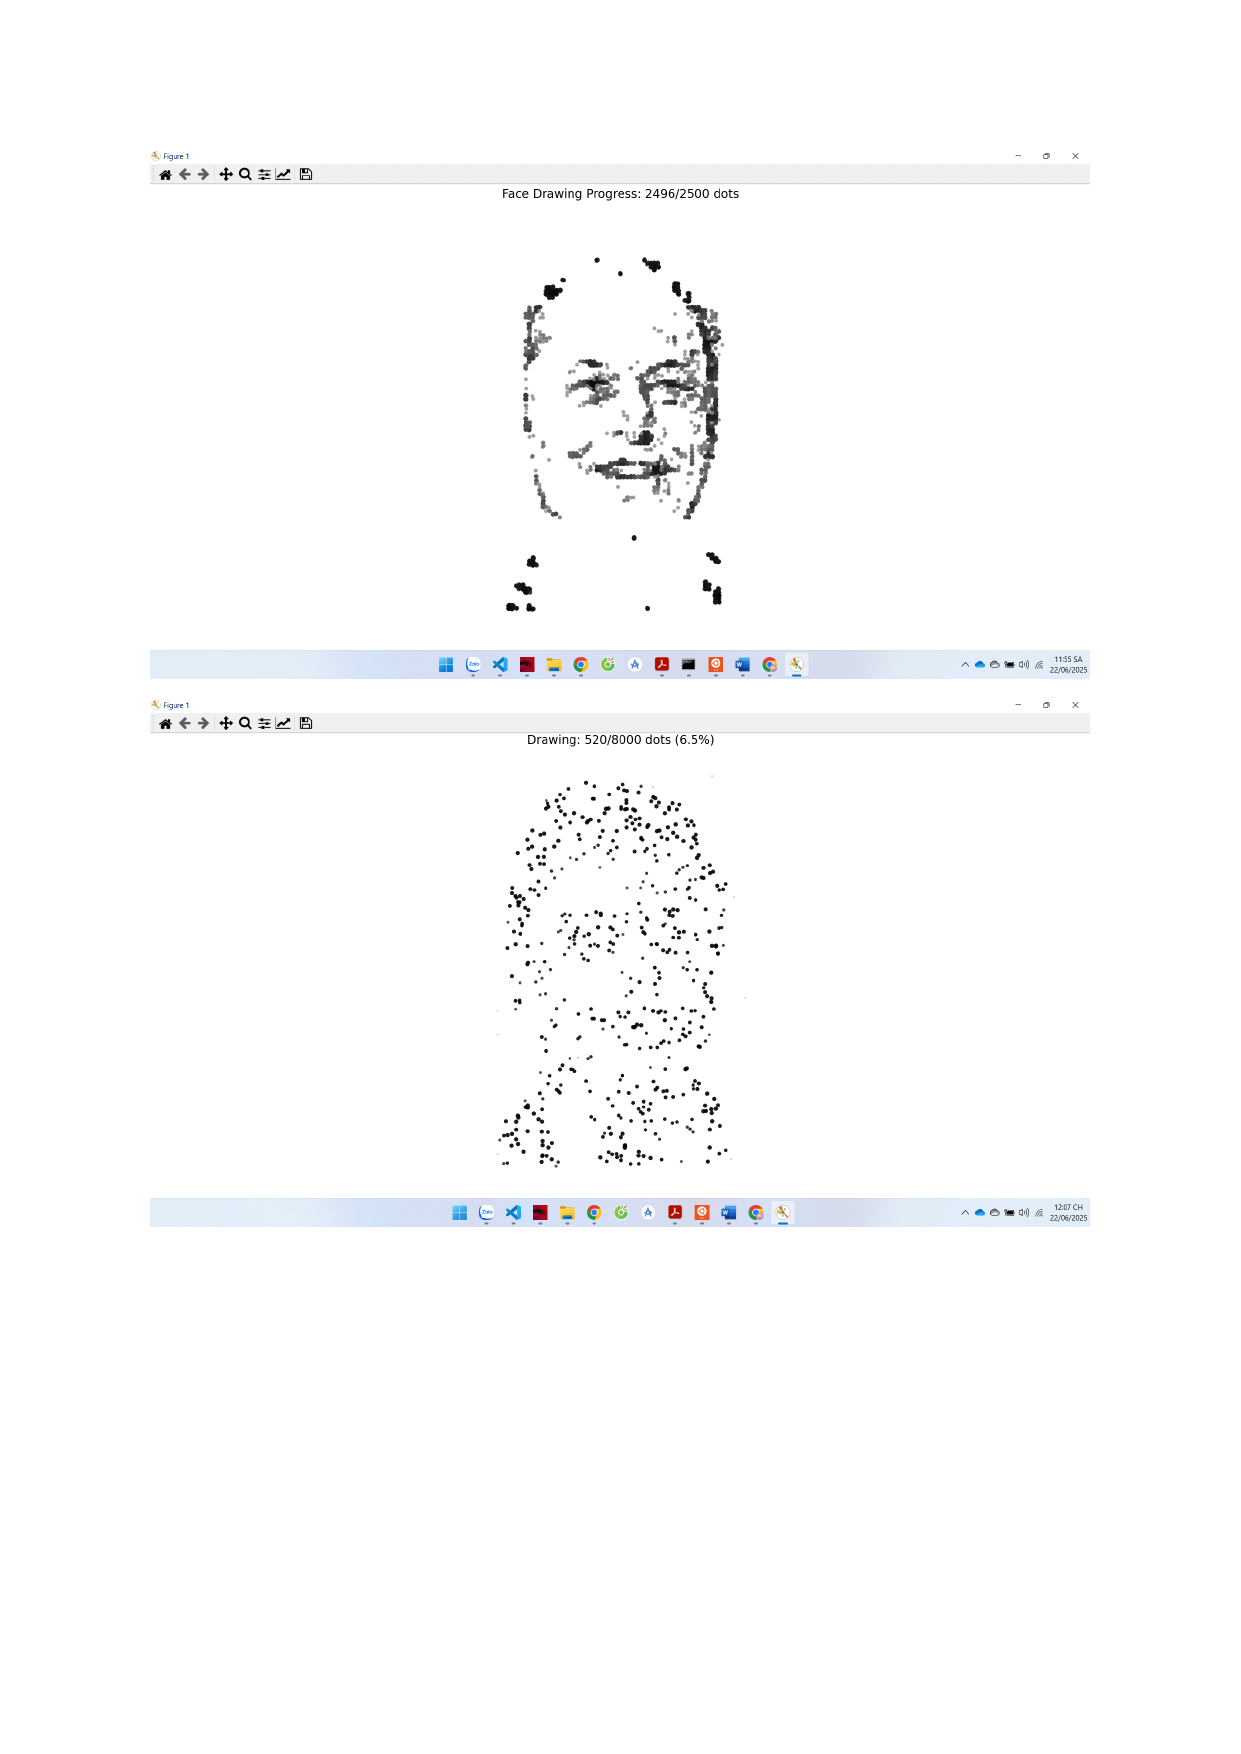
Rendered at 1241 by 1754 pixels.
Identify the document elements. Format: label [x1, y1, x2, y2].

picture [150, 698, 1091, 1227]
picture [150, 150, 1091, 679]
